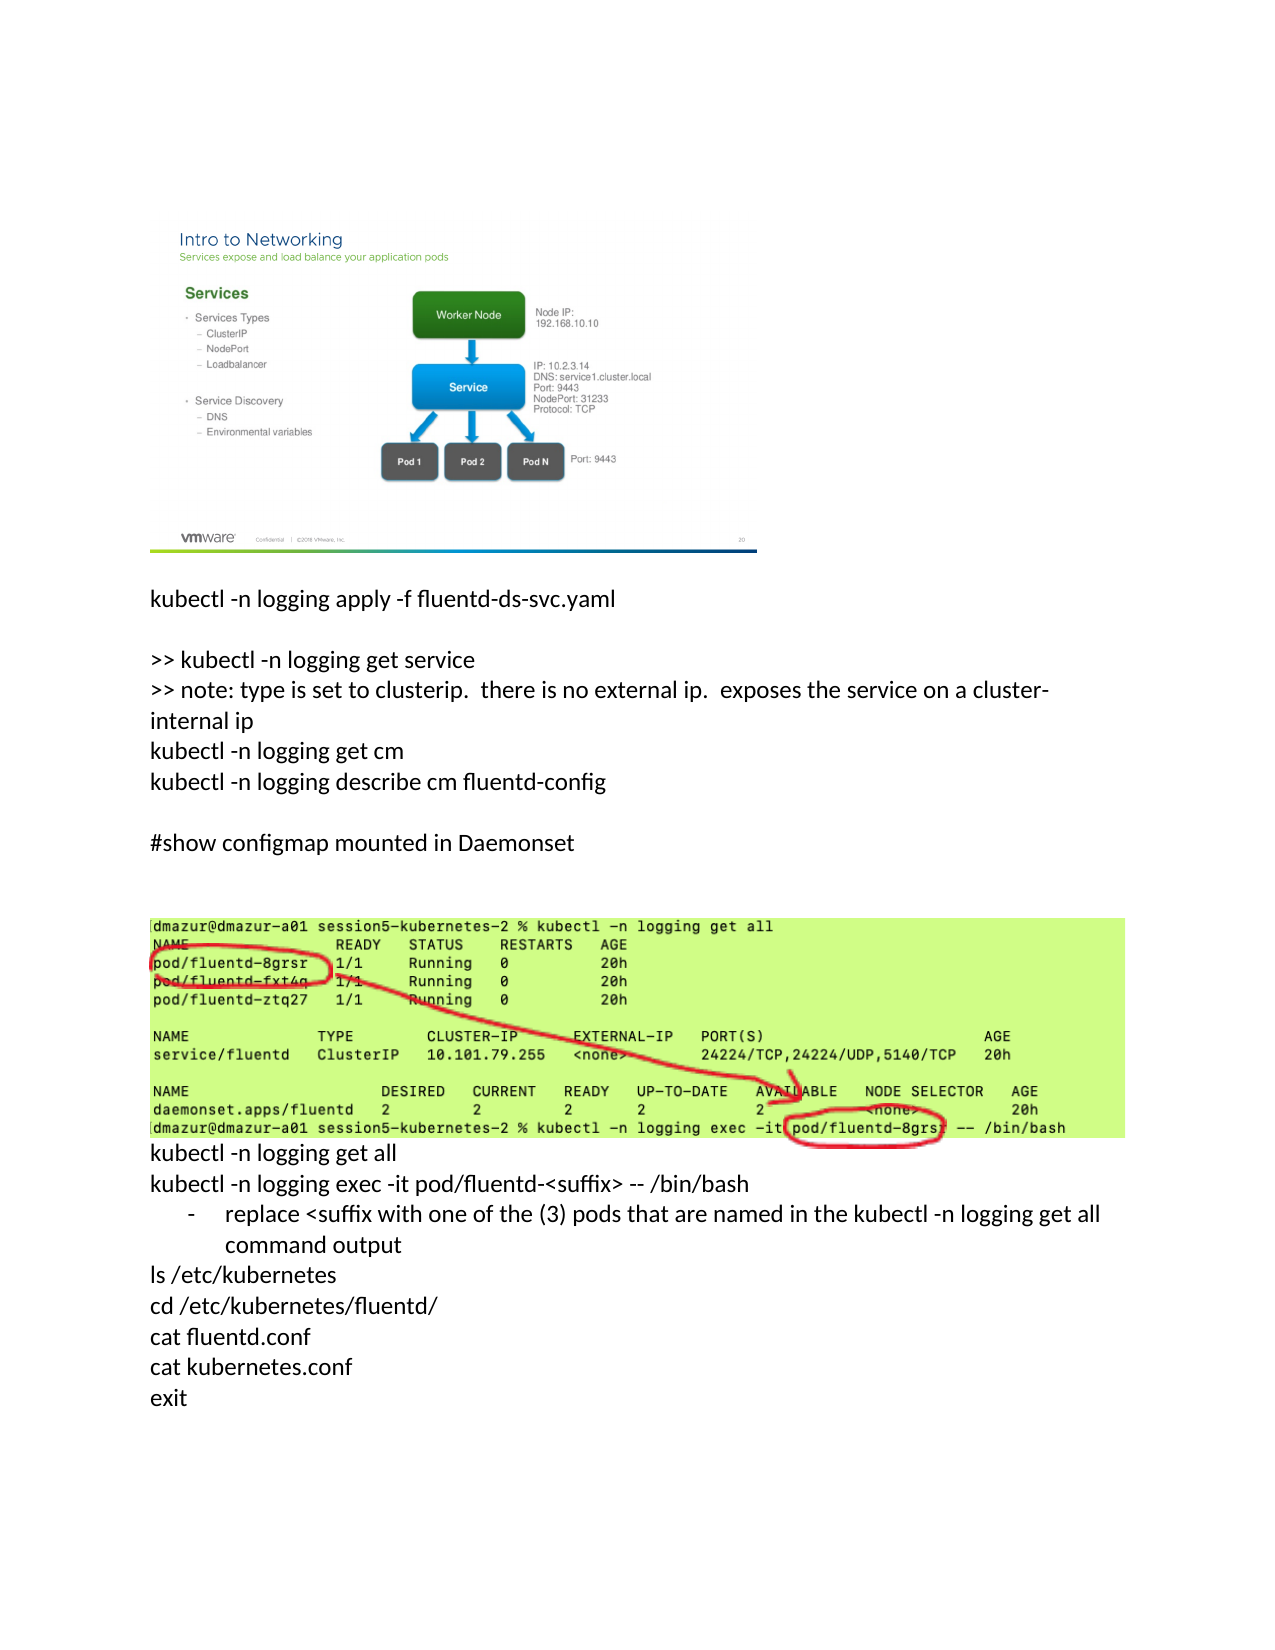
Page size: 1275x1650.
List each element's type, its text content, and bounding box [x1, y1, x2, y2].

text cat kubernetes.conf [150, 1351, 1125, 1382]
text kubectl -n logging apply -f fluentd-ds-svc.yaml [150, 583, 1125, 613]
text kubectl -n logging describe cm fluentd-config [150, 766, 1125, 797]
text kubectl -n logging get all [150, 1138, 1125, 1168]
text >> note: type is set to clusterip. there is no external ip. exposes the service on a cluster-internal ip [150, 674, 1125, 736]
text >> kubectl -n logging get service [150, 644, 1125, 674]
text cd /etc/kubernetes/fluentd/ [150, 1290, 1125, 1321]
text kubectl -n logging get cm [150, 736, 1125, 766]
text cat fluentd.conf [150, 1321, 1125, 1351]
list replace <suffix with one of the (3) pods that are named in the kubectl -n logging get all command output [187, 1199, 1125, 1260]
text kubectl -n logging exec -it pod/fluentd-<suffix> -- /bin/bash [150, 1168, 1125, 1199]
text ls /etc/kubernetes [150, 1260, 1125, 1290]
text exit [150, 1382, 1125, 1412]
picture [149, 918, 1125, 1149]
text #show configmap mounted in Daemonset [150, 827, 1125, 858]
